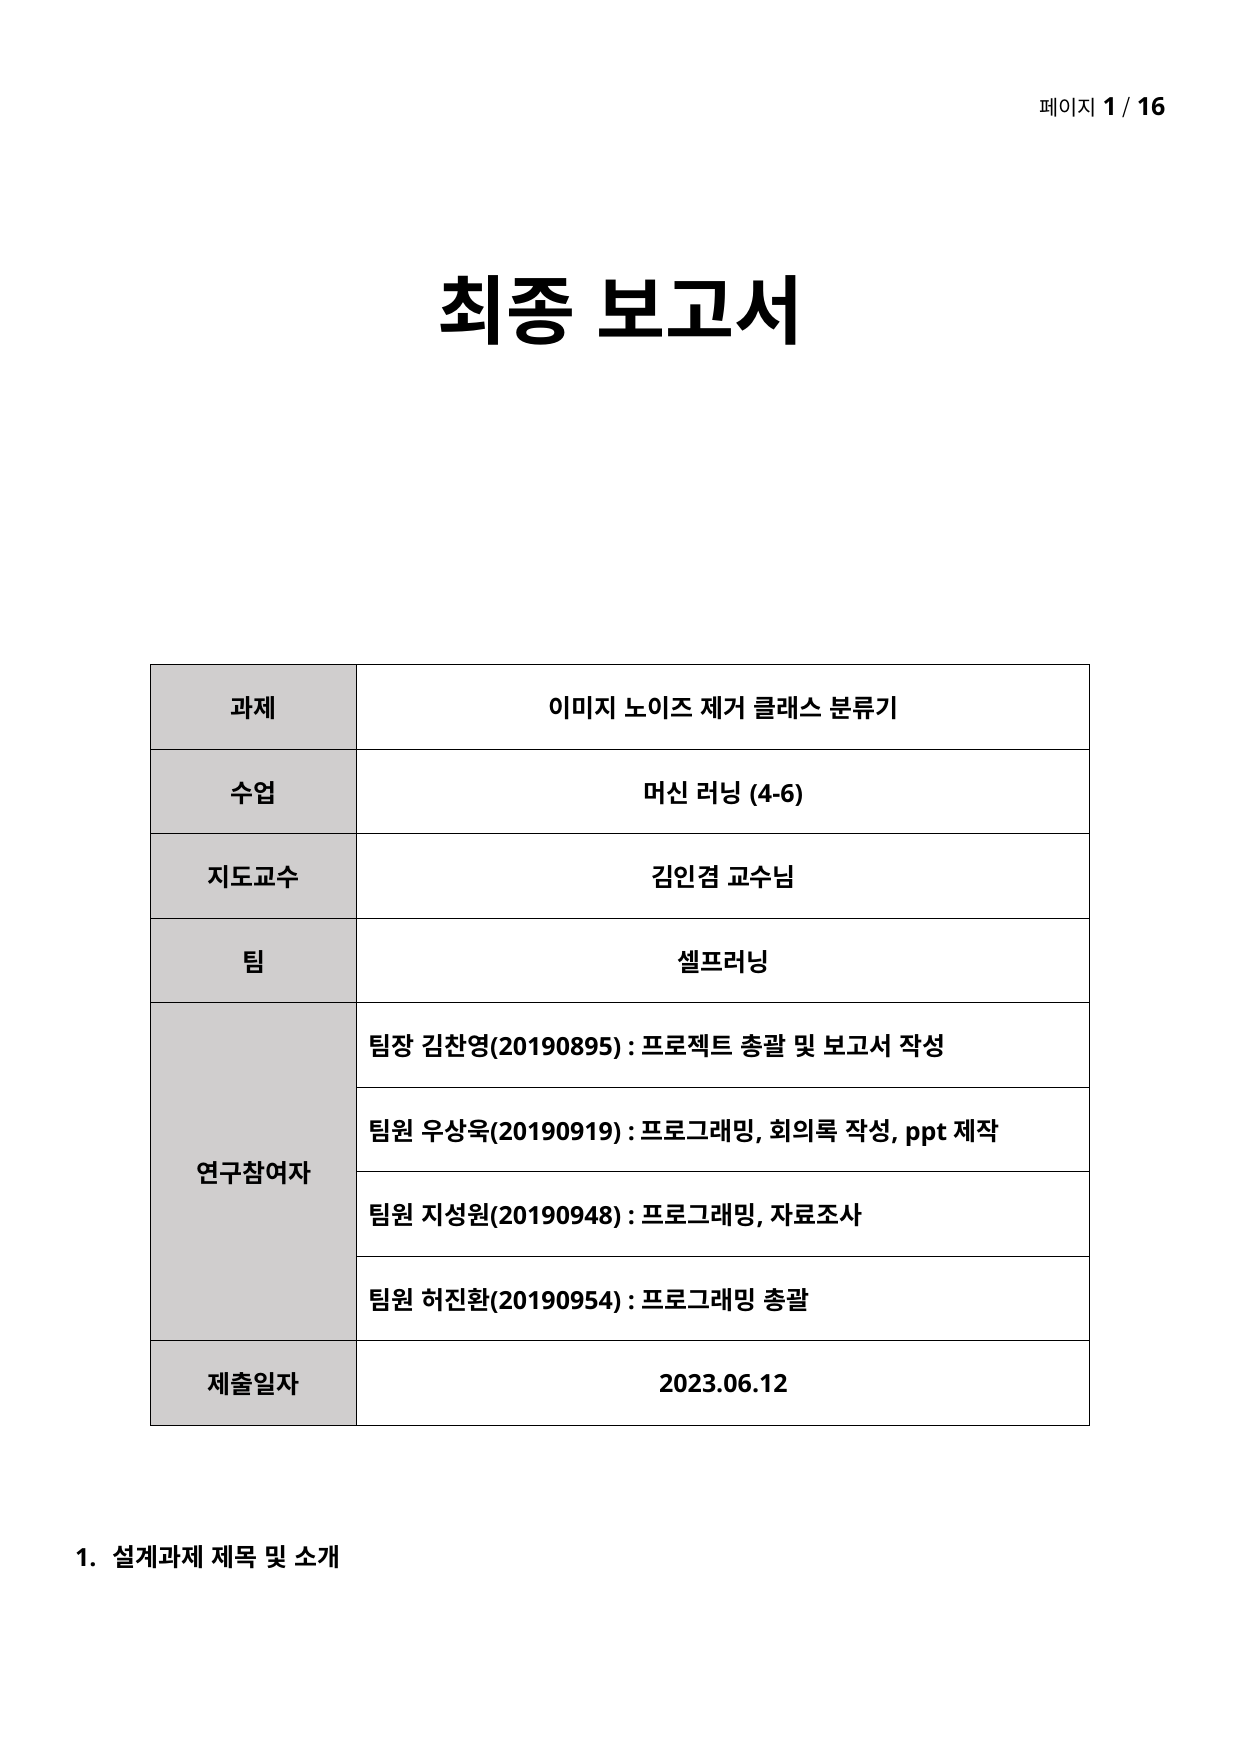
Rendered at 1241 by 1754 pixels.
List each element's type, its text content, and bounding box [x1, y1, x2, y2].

table_cell 2023.06.12 [357, 1341, 1089, 1425]
table_cell 팀원 허진환(20190954) : 프로그래밍 총괄 [357, 1257, 1089, 1340]
table_header 이미지 노이즈 제거 클래스 분류기 [357, 665, 1089, 749]
text 최종 보고서 [75, 251, 1165, 360]
table_cell 팀원 우상욱(20190919) : 프로그래밍, 회의록 작성, ppt 제작 [357, 1088, 1089, 1171]
table_cell 팀 [151, 919, 356, 1002]
table_cell 머신 러닝 (4-6) [357, 750, 1089, 833]
list 설계과제 제목 및 소개 [75, 1537, 1165, 1573]
table_cell 팀장 김찬영(20190895) : 프로젝트 총괄 및 보고서 작성 [357, 1003, 1089, 1087]
table_cell 지도교수 [151, 834, 356, 918]
table_cell 팀원 지성원(20190948) : 프로그래밍, 자료조사 [357, 1172, 1089, 1256]
table_cell 김인겸 교수님 [357, 834, 1089, 918]
table_cell 셀프러닝 [357, 919, 1089, 1002]
table_header 과제 [151, 665, 356, 749]
table_cell 제출일자 [151, 1341, 356, 1425]
table_cell 수업 [151, 750, 356, 833]
table_cell 연구참여자 [151, 1003, 356, 1340]
